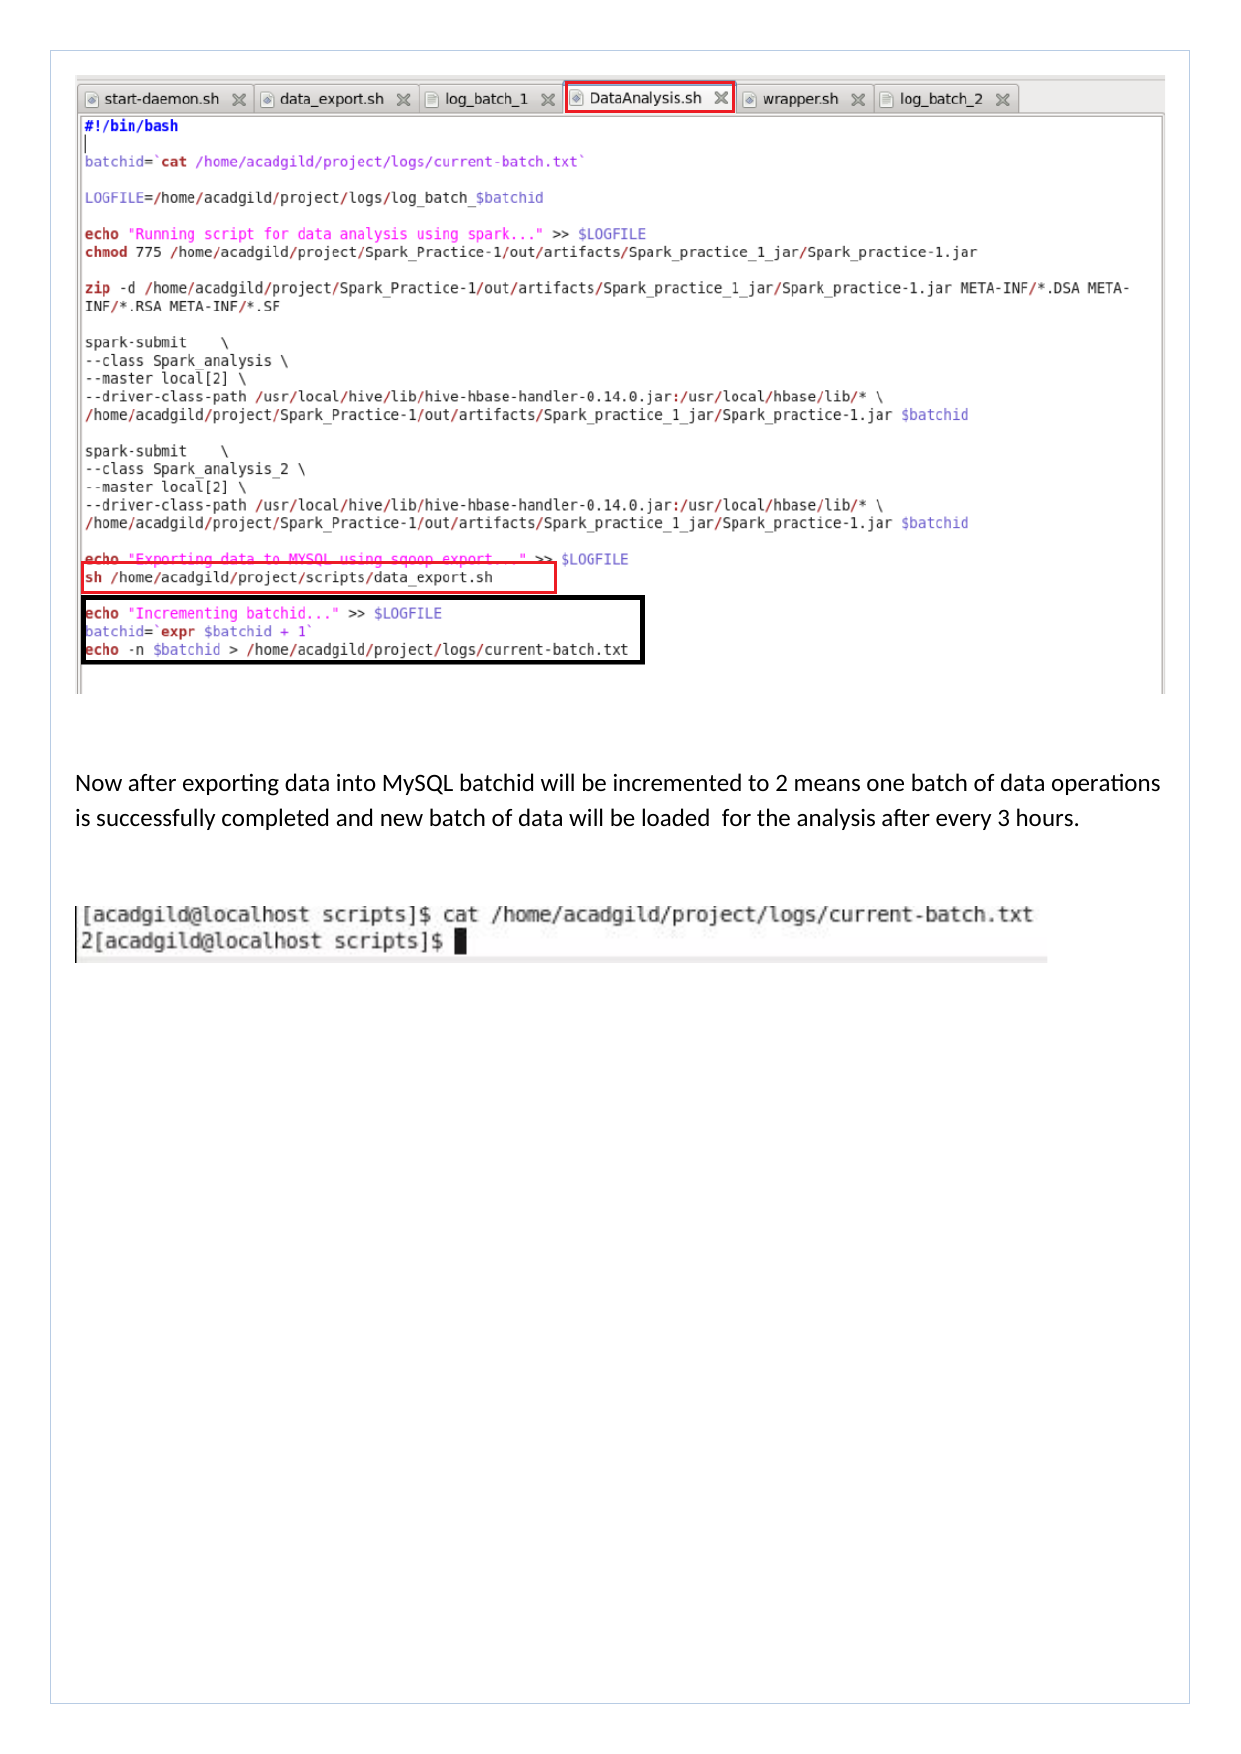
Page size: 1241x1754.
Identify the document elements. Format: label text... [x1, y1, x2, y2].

text Now after exporting data into MySQL batchid will be incremented to 2 means one batch of data operations is successfully completed and new batch of data will be loaded for the analysis after every 3 hours. [75, 767, 1165, 833]
picture [75, 906, 1048, 963]
picture [75, 75, 1166, 694]
